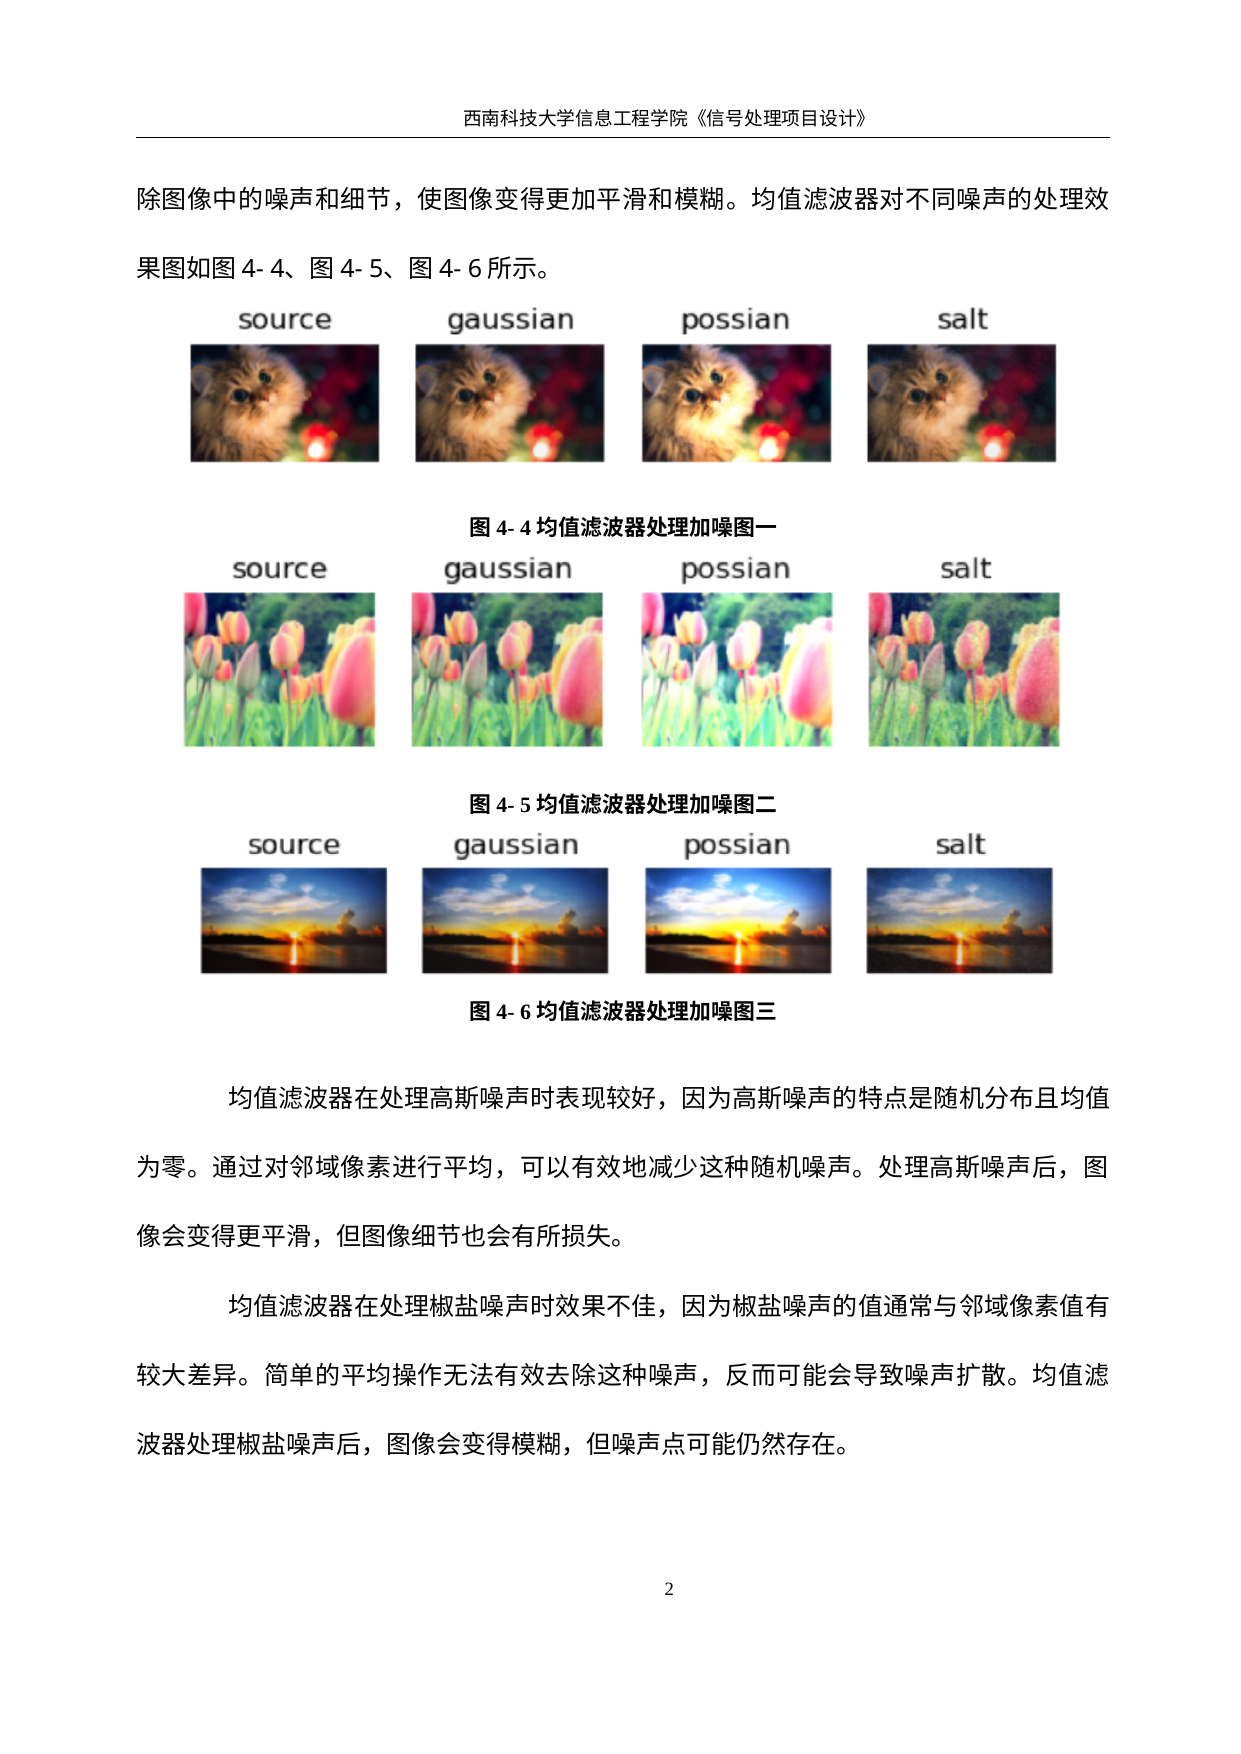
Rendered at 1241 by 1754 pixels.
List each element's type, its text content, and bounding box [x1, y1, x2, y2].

text 图 4- 5 均值滤波器处理加噪图二 [136, 785, 1110, 820]
text 图 4- 6 均值滤波器处理加噪图三 [136, 993, 1110, 1027]
picture [172, 820, 1074, 987]
text 均值滤波器在处理椒盐噪声时效果不佳，因为椒盐噪声的值通常与邻域像素值有较大差异。简单的平均操作无法有效去除这种噪声，反而可能会导致噪声扩散。均值滤波器处理椒盐噪声后，图像会变得模糊，但噪声点可能仍然存在。 [136, 1269, 1110, 1477]
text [136, 163, 1110, 301]
picture [161, 301, 1085, 476]
picture [163, 543, 1083, 763]
text 图 4- 4 均值滤波器处理加噪图一 [136, 509, 1110, 543]
text 均值滤波器在处理高斯噪声时表现较好，因为高斯噪声的特点是随机分布且均值为零。通过对邻域像素进行平均，可以有效地减少这种随机噪声。处理高斯噪声后，图像会变得更平滑，但图像细节也会有所损失。 [136, 1062, 1110, 1269]
